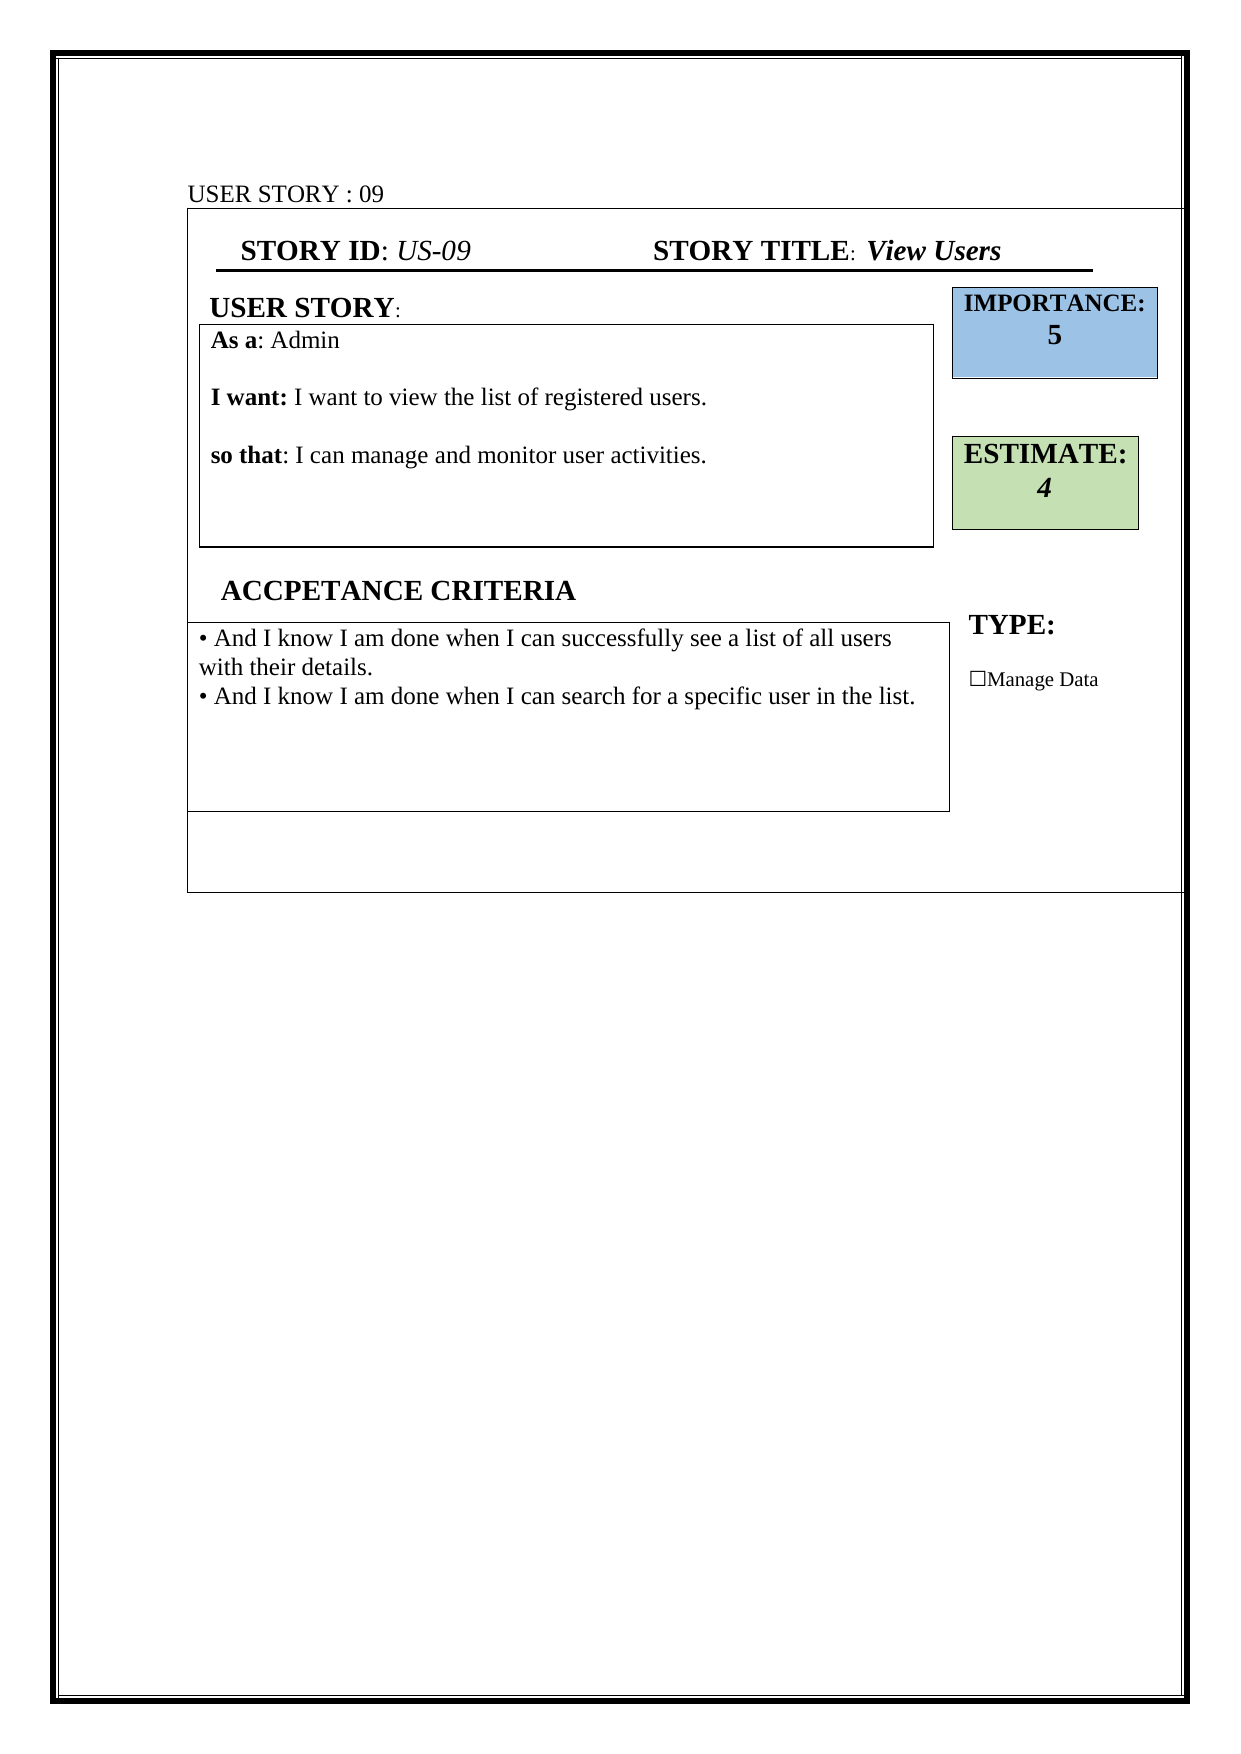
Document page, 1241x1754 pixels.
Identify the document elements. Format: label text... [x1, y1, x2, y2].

text USER STORY : 09 [187, 179, 1053, 207]
table_header STORY ID: US-09 STORY TITLE: View Users USER STORY: ACCPETANCE CRITERIA TYPE: Manage Data [188, 209, 1181, 892]
